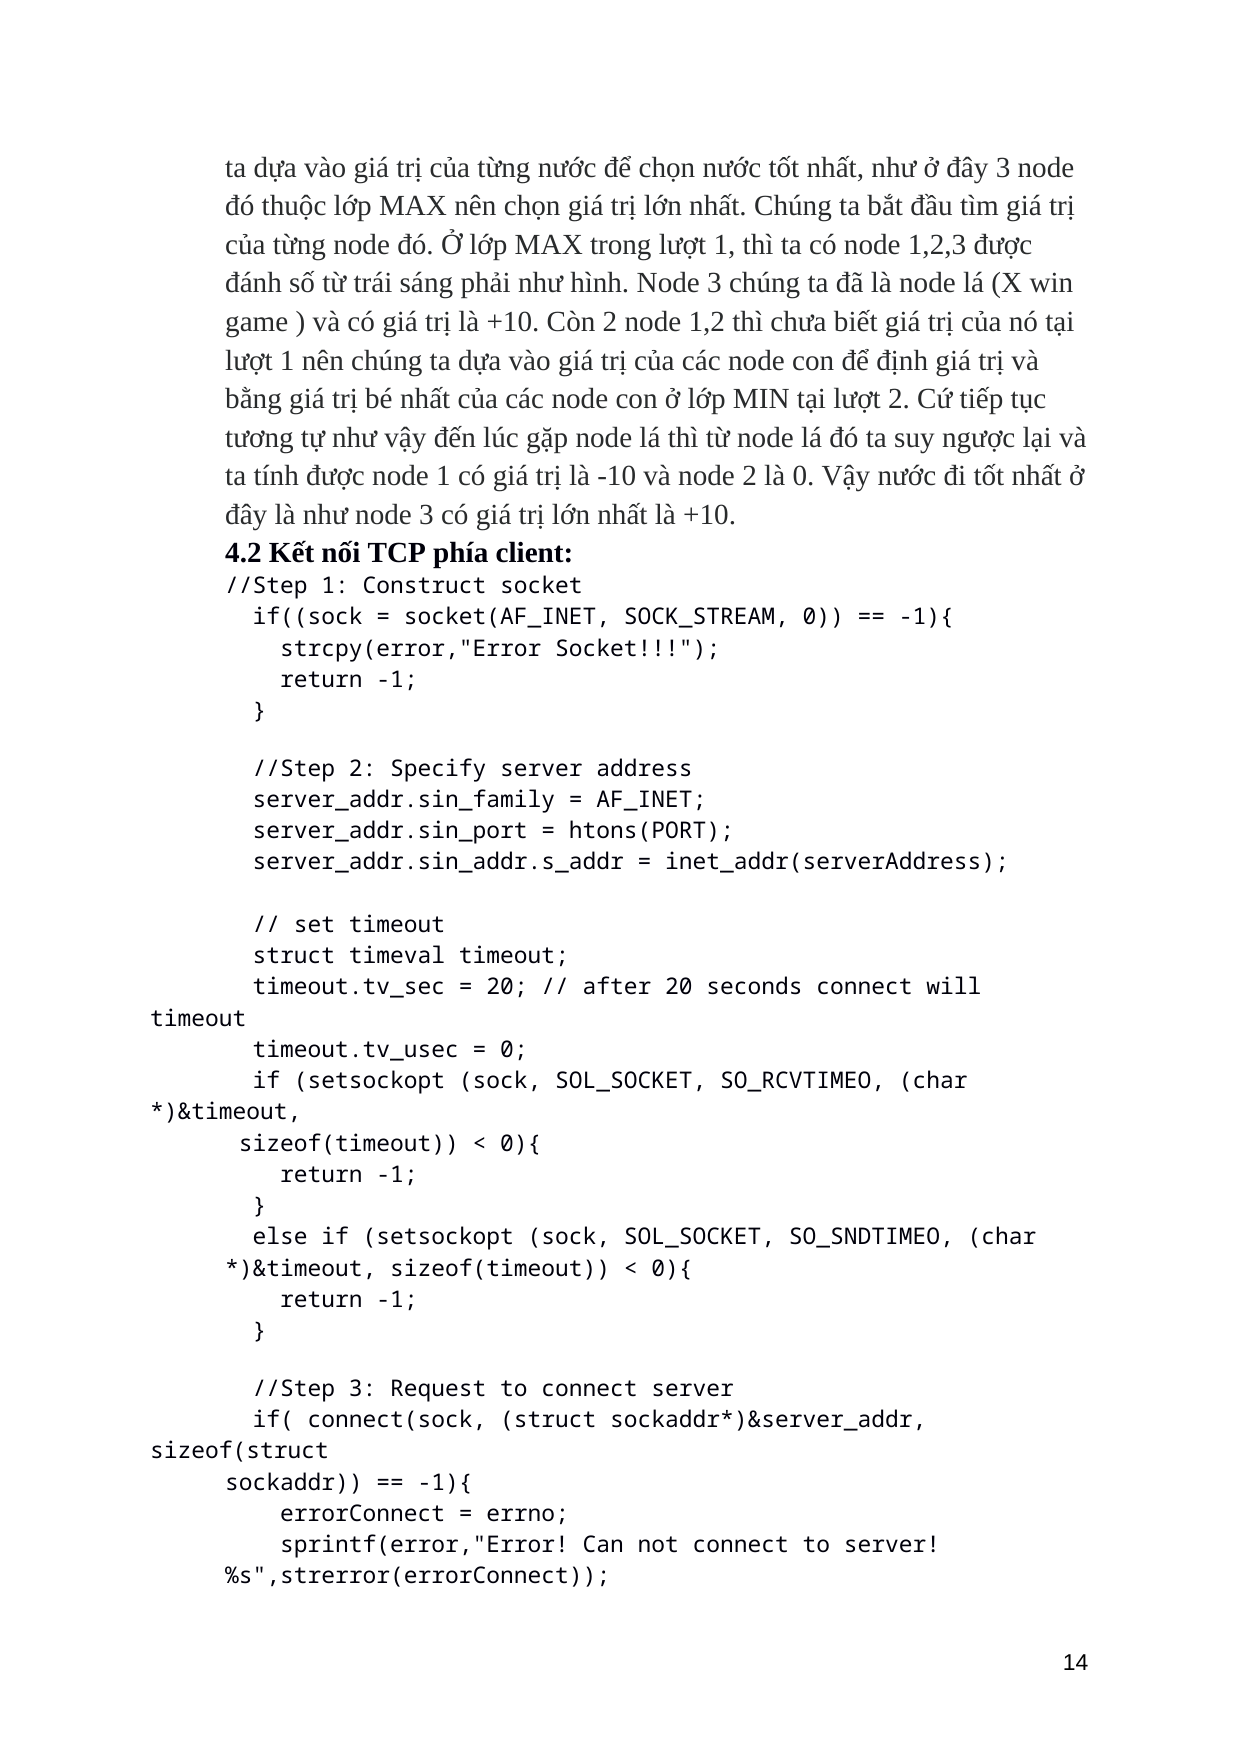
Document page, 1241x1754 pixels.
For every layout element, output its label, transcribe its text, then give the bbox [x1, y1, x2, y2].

text return -1; [150, 663, 1090, 694]
text } [150, 1314, 1090, 1345]
text timeout.tv_sec = 20; // after 20 seconds connect will timeout [150, 970, 1090, 1033]
text strcpy(error,"Error Socket!!!"); [150, 631, 1090, 663]
text if (setsockopt (sock, SOL_SOCKET, SO_RCVTIMEO, (char *)&timeout, [150, 1064, 1090, 1127]
text } [150, 694, 1090, 725]
text return -1; [150, 1158, 1090, 1189]
text return -1; [150, 1283, 1090, 1314]
text server_addr.sin_port = htons(PORT); [150, 814, 1090, 845]
text //Step 1: Construct socket [150, 569, 1090, 600]
text sizeof(timeout)) < 0){ [150, 1127, 1090, 1158]
text // set timeout [150, 908, 1090, 939]
text struct timeval timeout; [150, 939, 1090, 970]
text *)&timeout, sizeof(timeout)) < 0){ [150, 1252, 1090, 1283]
text if( connect(sock, (struct sockaddr*)&server_addr, sizeof(struct [150, 1403, 1090, 1465]
text else if (setsockopt (sock, SOL_SOCKET, SO_SNDTIMEO, (char [150, 1220, 1090, 1252]
text //Step 3: Request to connect server [150, 1372, 1090, 1403]
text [225, 150, 1090, 530]
text timeout.tv_usec = 0; [150, 1033, 1090, 1064]
text %s",strerror(errorConnect)); [150, 1559, 1090, 1590]
text errorConnect = errno; [150, 1497, 1090, 1528]
text sockaddr)) == -1){ [150, 1465, 1090, 1497]
text server_addr.sin_family = AF_INET; [150, 783, 1090, 814]
text 4.2 Kết nối TCP phía client: [225, 535, 1090, 569]
text if((sock = socket(AF_INET, SOCK_STREAM, 0)) == -1){ [150, 600, 1090, 631]
text //Step 2: Specify server address [150, 752, 1090, 783]
text server_addr.sin_addr.s_addr = inet_addr(serverAddress); [150, 845, 1090, 877]
text } [150, 1189, 1090, 1220]
text sprintf(error,"Error! Can not connect to server! [150, 1528, 1090, 1559]
